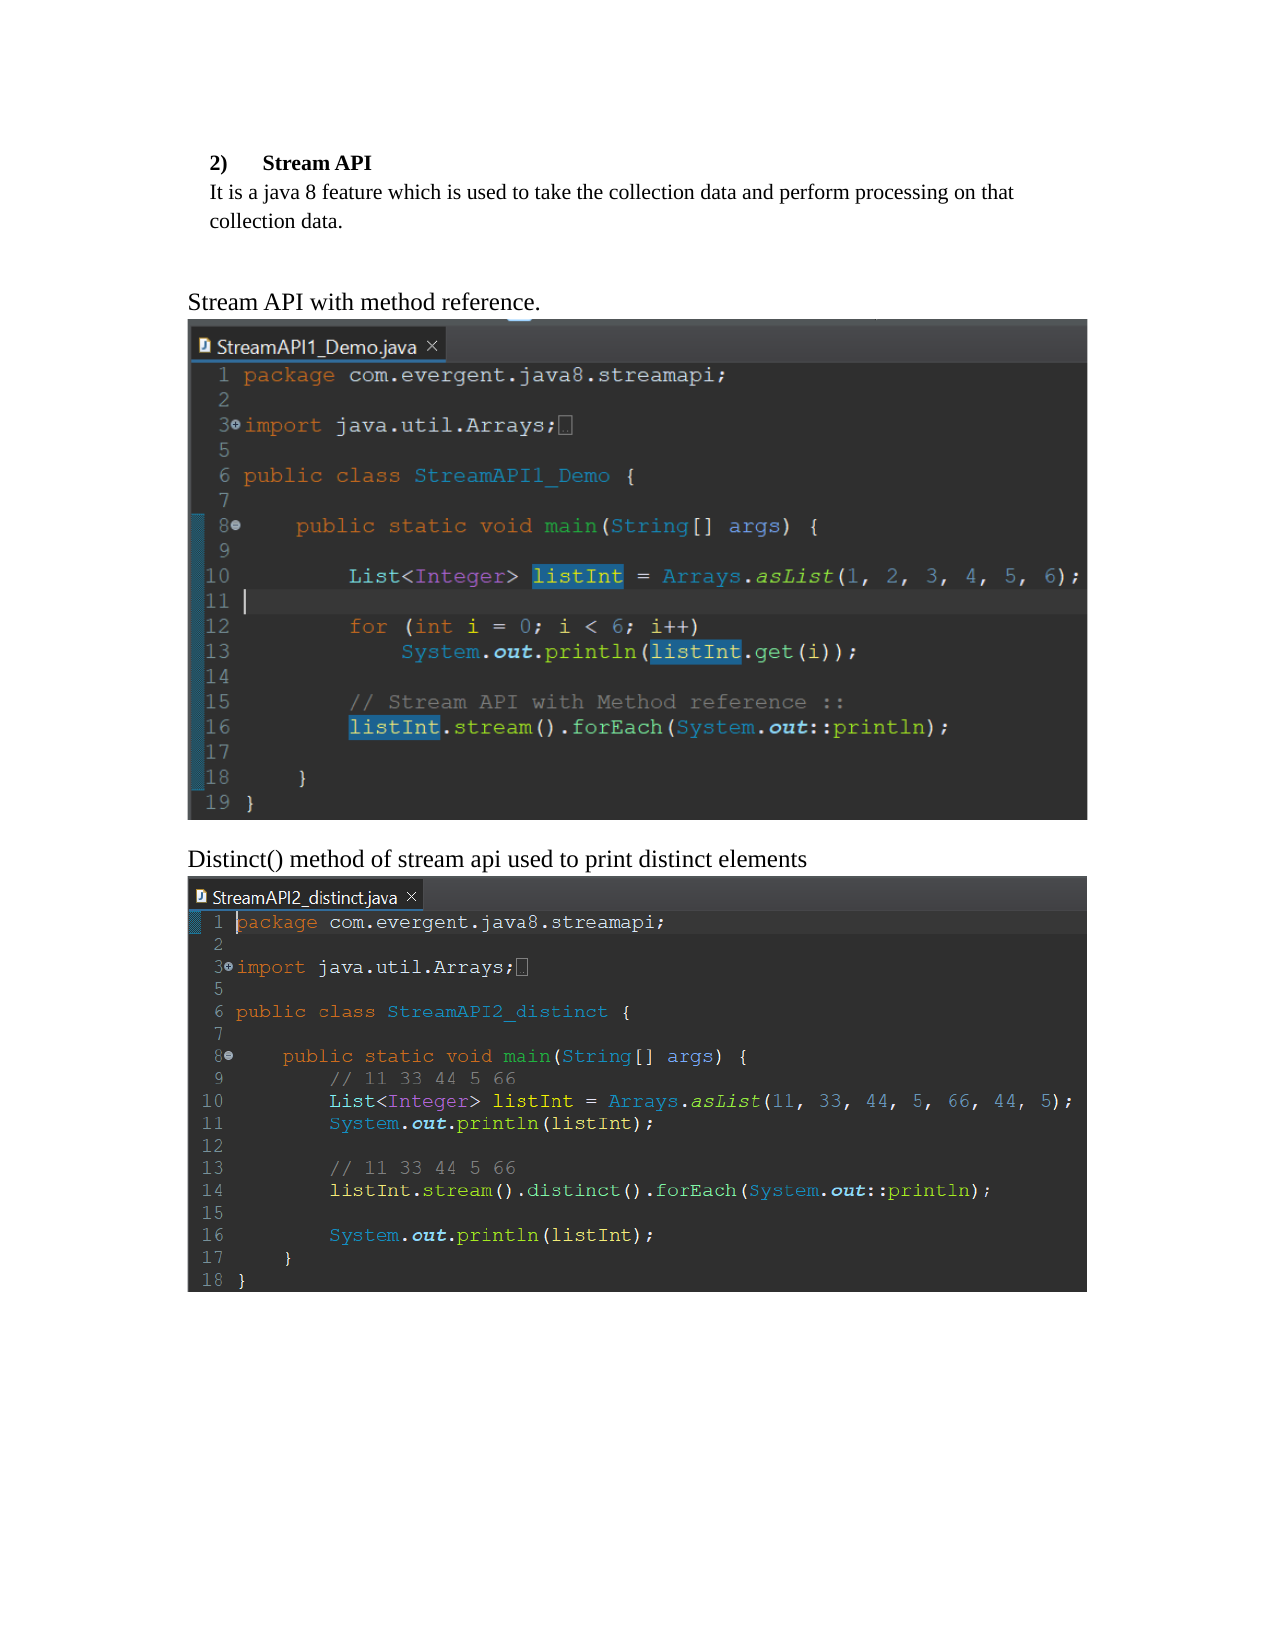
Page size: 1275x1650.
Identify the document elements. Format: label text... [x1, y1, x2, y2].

picture [187, 876, 1087, 1292]
picture [187, 319, 1088, 820]
list Stream API with method reference. [187, 258, 1087, 319]
list Stream API It is a java 8 feature which is used to take the collection data and perform processing on that collection data. [209, 150, 1087, 233]
list Distinct() method of stream api used to print distinct elements [187, 844, 1087, 876]
